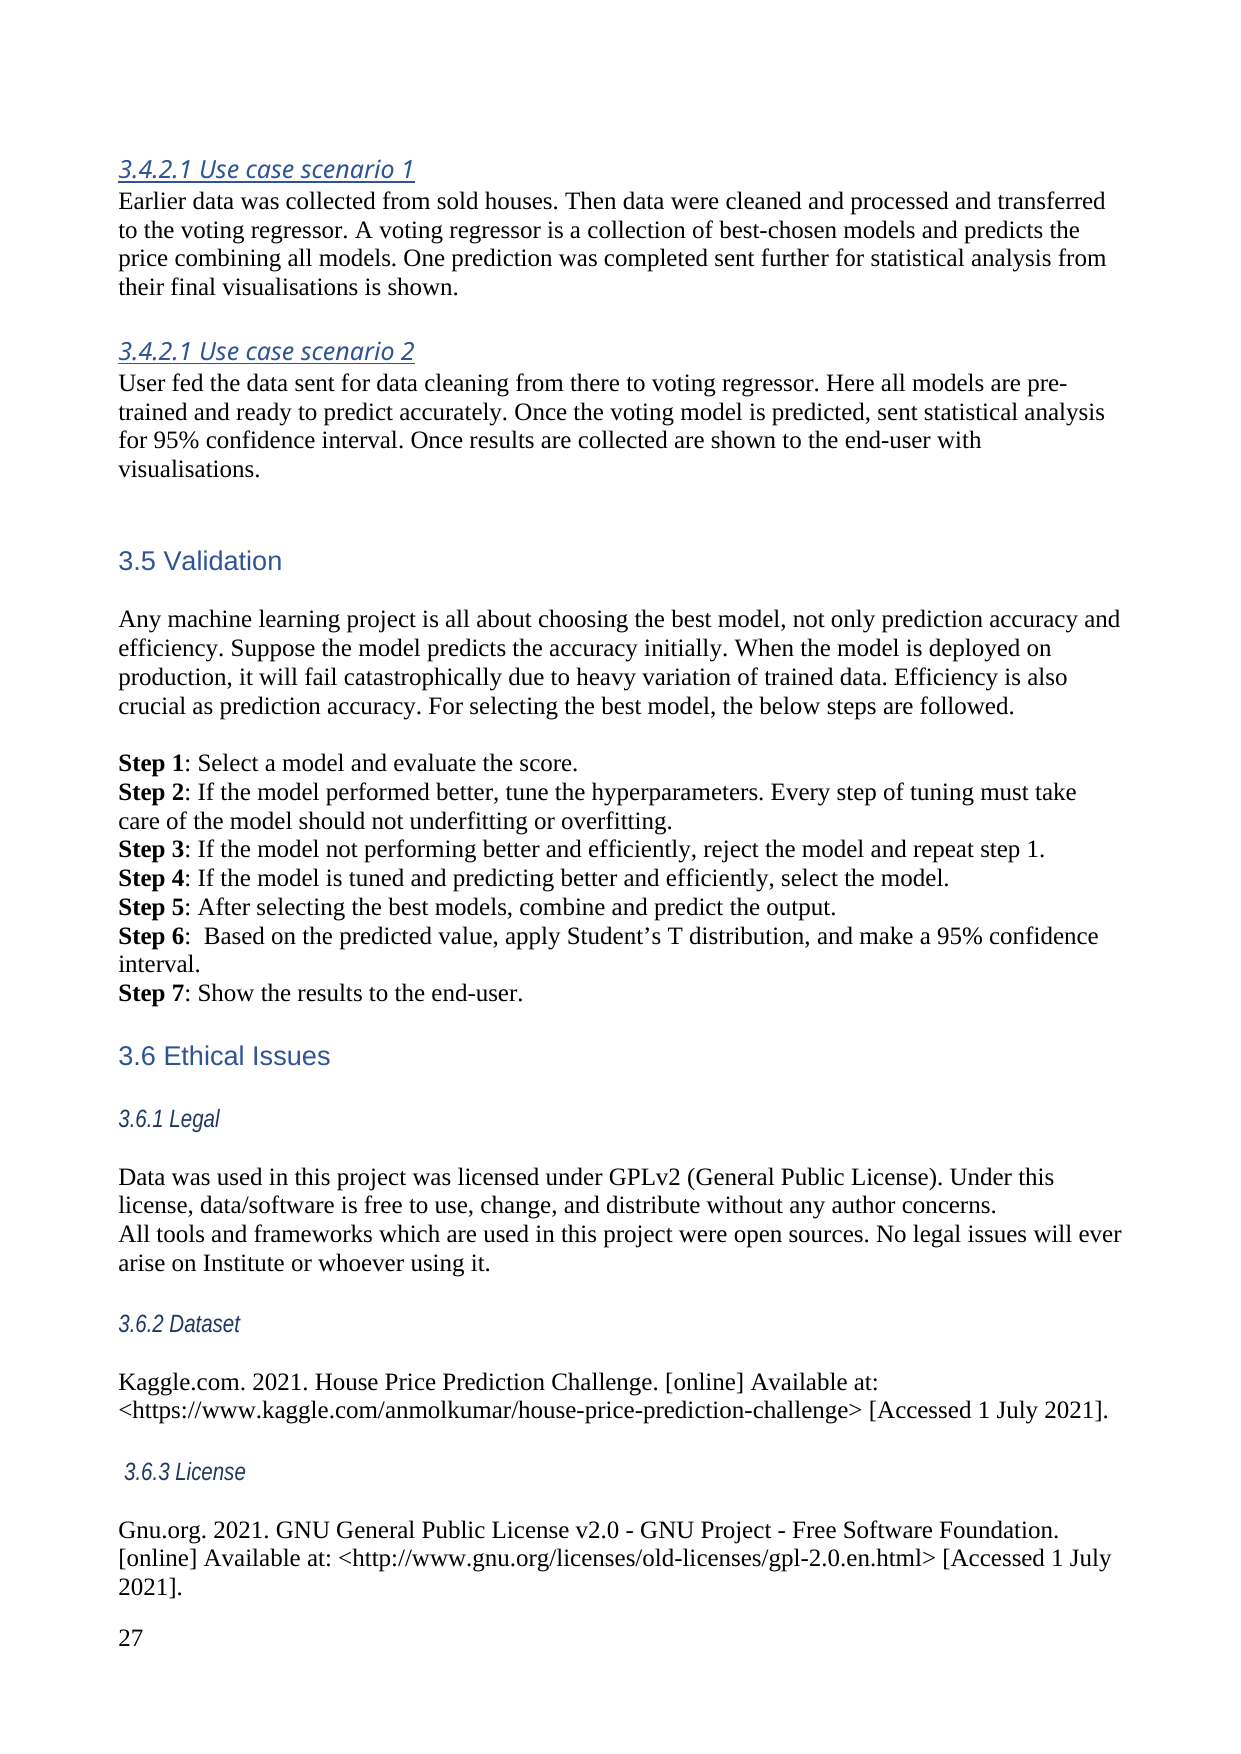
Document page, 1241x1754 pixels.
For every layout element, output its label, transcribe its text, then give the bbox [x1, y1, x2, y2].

text Step 7: Show the results to the end-user. [118, 978, 1122, 1007]
text Earlier data was collected from sold houses. Then data were cleaned and processed and transferred to the voting regressor. A voting regressor is a collection of best-chosen models and predicts the price combining all models. One prediction was completed sent further for statistical analysis from their final visualisations is shown. [118, 186, 1122, 301]
text Step 6: Based on the predicted value, apply Student’s T distribution, and make a 95% confidence interval. [118, 921, 1122, 978]
subtitle 3.6 Ethical Issues [118, 1040, 1122, 1071]
text User fed the data sent for data cleaning from there to voting regressor. Here all models are pre-trained and ready to predict accurately. Once the voting model is predicted, sent statistical analysis for 95% confidence interval. Once results are collected are shown to the end-user with visualisations. [118, 368, 1122, 483]
subtitle 3.6.3 License [118, 1457, 1122, 1486]
subtitle 3.4.2.1 Use case scenario 1 [118, 152, 1122, 186]
text Kaggle.com. 2021. House Price Prediction Challenge. [online] Available at: <https://www.kaggle.com/anmolkumar/house-price-prediction-challenge> [Accessed 1 July 2021]. [118, 1367, 1122, 1424]
text Step 4: If the model is tuned and predicting better and efficiently, select the model. [118, 863, 1122, 892]
subtitle 3.5 Validation [118, 544, 1122, 576]
subtitle 3.6.1 Legal [118, 1104, 1122, 1133]
text Data was used in this project was licensed under GPLv2 (General Public License). Under this license, data/software is free to use, change, and distribute without any author concerns. [118, 1162, 1122, 1219]
text Step 1: Select a model and evaluate the score. [118, 748, 1122, 777]
subtitle 3.6.2 Dataset [118, 1309, 1122, 1338]
subtitle 3.4.2.1 Use case scenario 2 [118, 334, 1122, 368]
text Step 3: If the model not performing better and efficiently, reject the model and repeat step 1. [118, 834, 1122, 863]
text All tools and frameworks which are used in this project were open sources. No legal issues will ever arise on Institute or whoever using it. [118, 1219, 1122, 1277]
text Step 5: After selecting the best models, combine and predict the output. [118, 892, 1122, 921]
text Step 2: If the model performed better, tune the hyperparameters. Every step of tuning must take care of the model should not underfitting or overfitting. [118, 777, 1122, 834]
text Any machine learning project is all about choosing the best model, not only prediction accuracy and efficiency. Suppose the model predicts the accuracy initially. When the model is deployed on production, it will fail catastrophically due to heavy variation of trained data. Efficiency is also crucial as prediction accuracy. For selecting the best model, the below steps are followed. [118, 604, 1122, 719]
text Gnu.org. 2021. GNU General Public License v2.0 - GNU Project - Free Software Foundation. [online] Available at: <http://www.gnu.org/licenses/old-licenses/gpl-2.0.en.html> [Accessed 1 July 2021]. [118, 1515, 1122, 1601]
